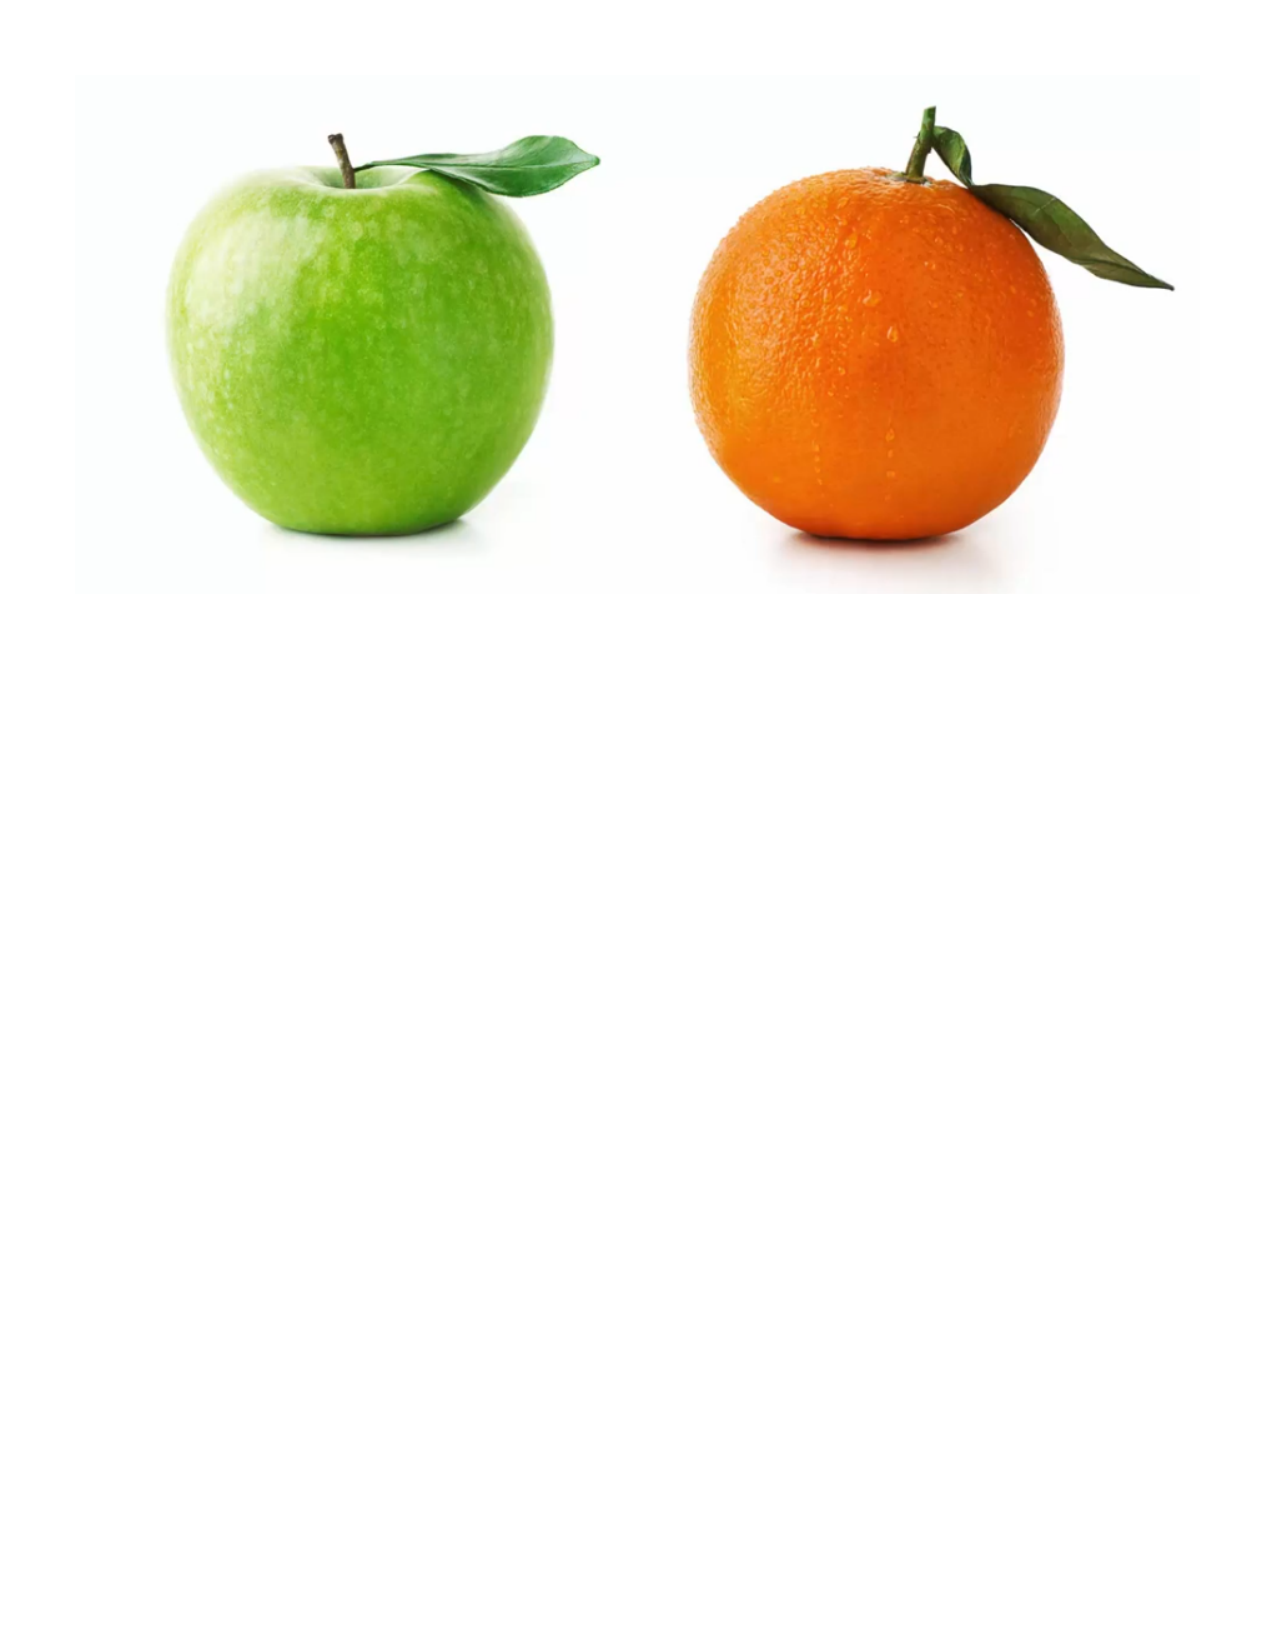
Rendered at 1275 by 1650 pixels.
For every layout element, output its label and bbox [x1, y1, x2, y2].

picture [75, 75, 1200, 594]
